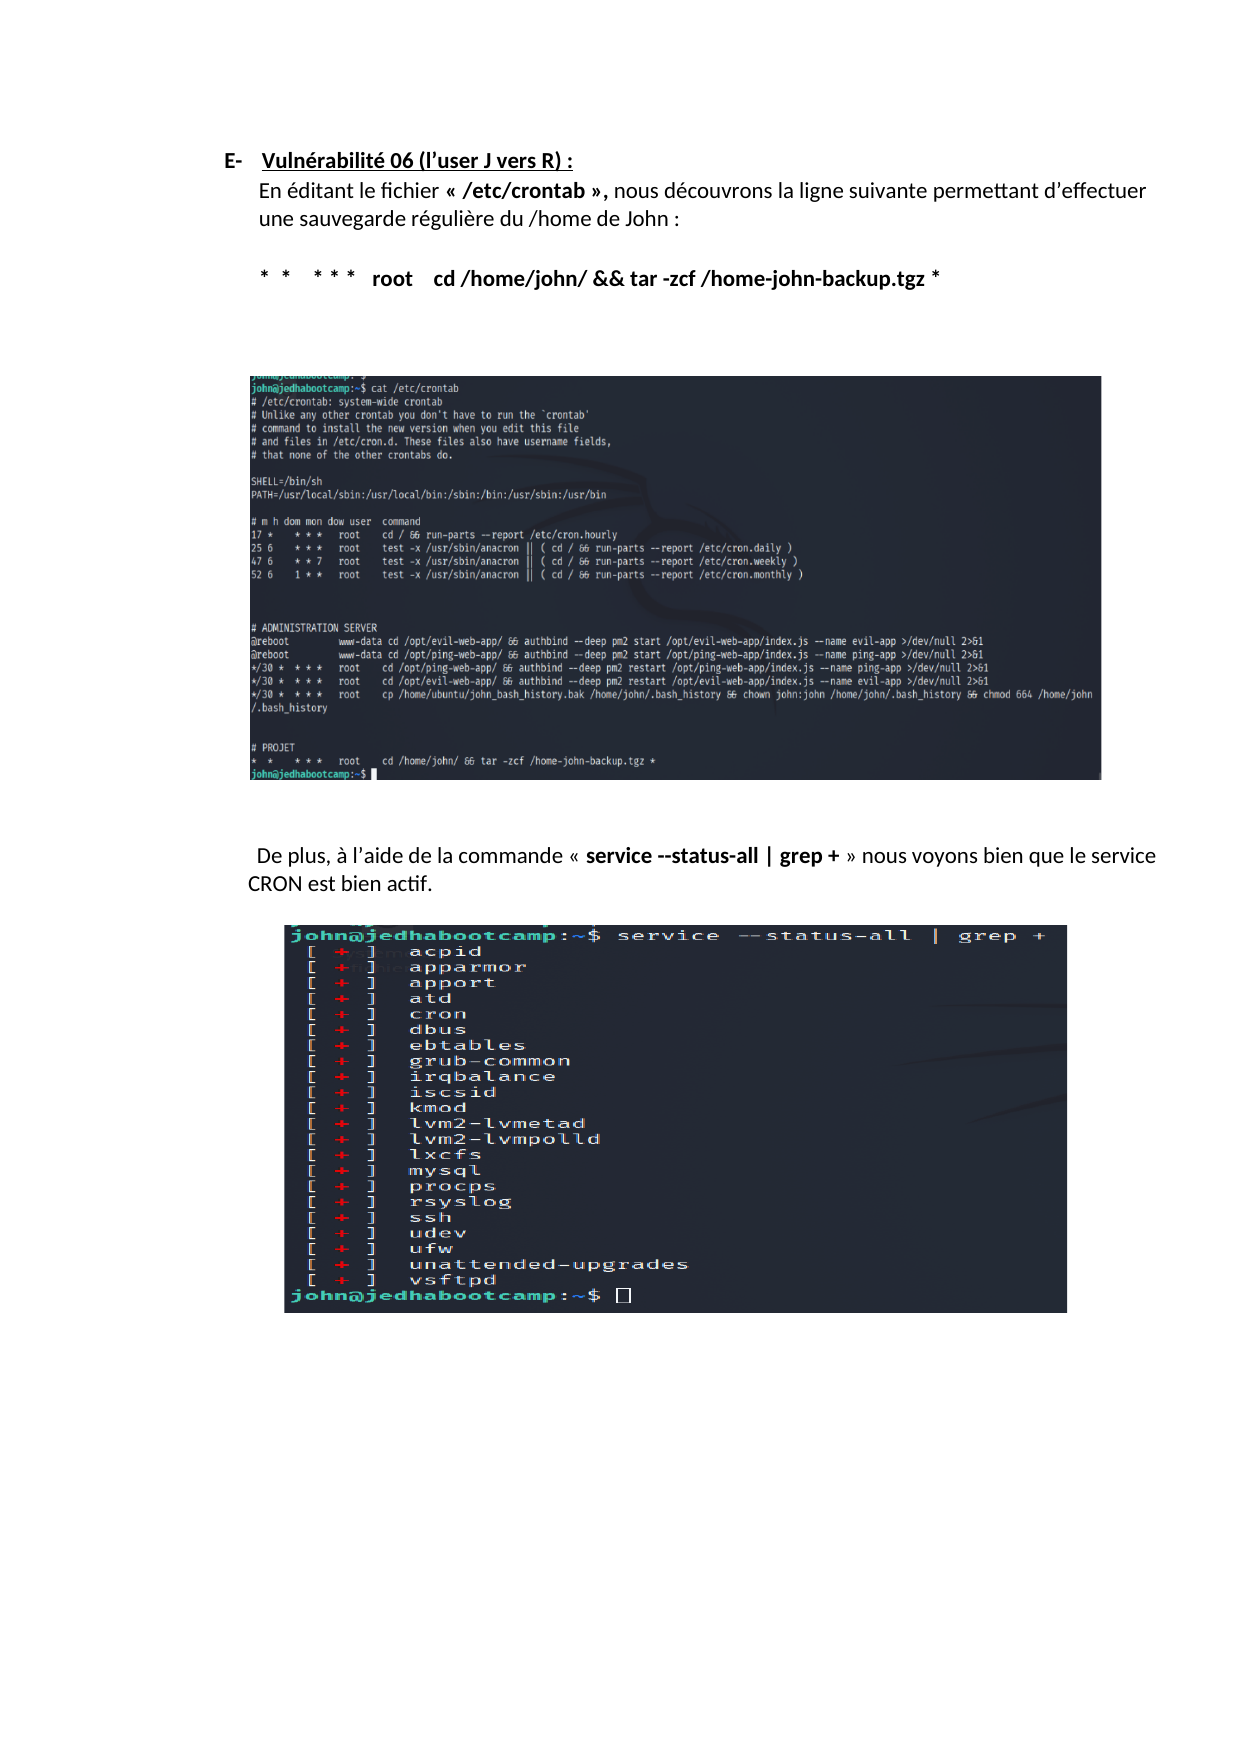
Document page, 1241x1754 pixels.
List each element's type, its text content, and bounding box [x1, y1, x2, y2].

subtitle Vulnérabilité 06 (l’user J vers R) : [224, 146, 1180, 174]
picture [284, 925, 1068, 1313]
list De plus, à l’aide de la commande « service --status-all | grep + » nous voyons bien que le service CRON est bien actif. [210, 841, 1180, 897]
list * * * * * root cd /home/john/ && tar -zcf /home-john-backup.tgz * [258, 264, 1180, 292]
picture [250, 376, 1102, 780]
list En éditant le fichier « /etc/crontab », nous découvrons la ligne suivante permettant d’effectuer une sauvegarde régulière du /home de John : [258, 176, 1180, 232]
